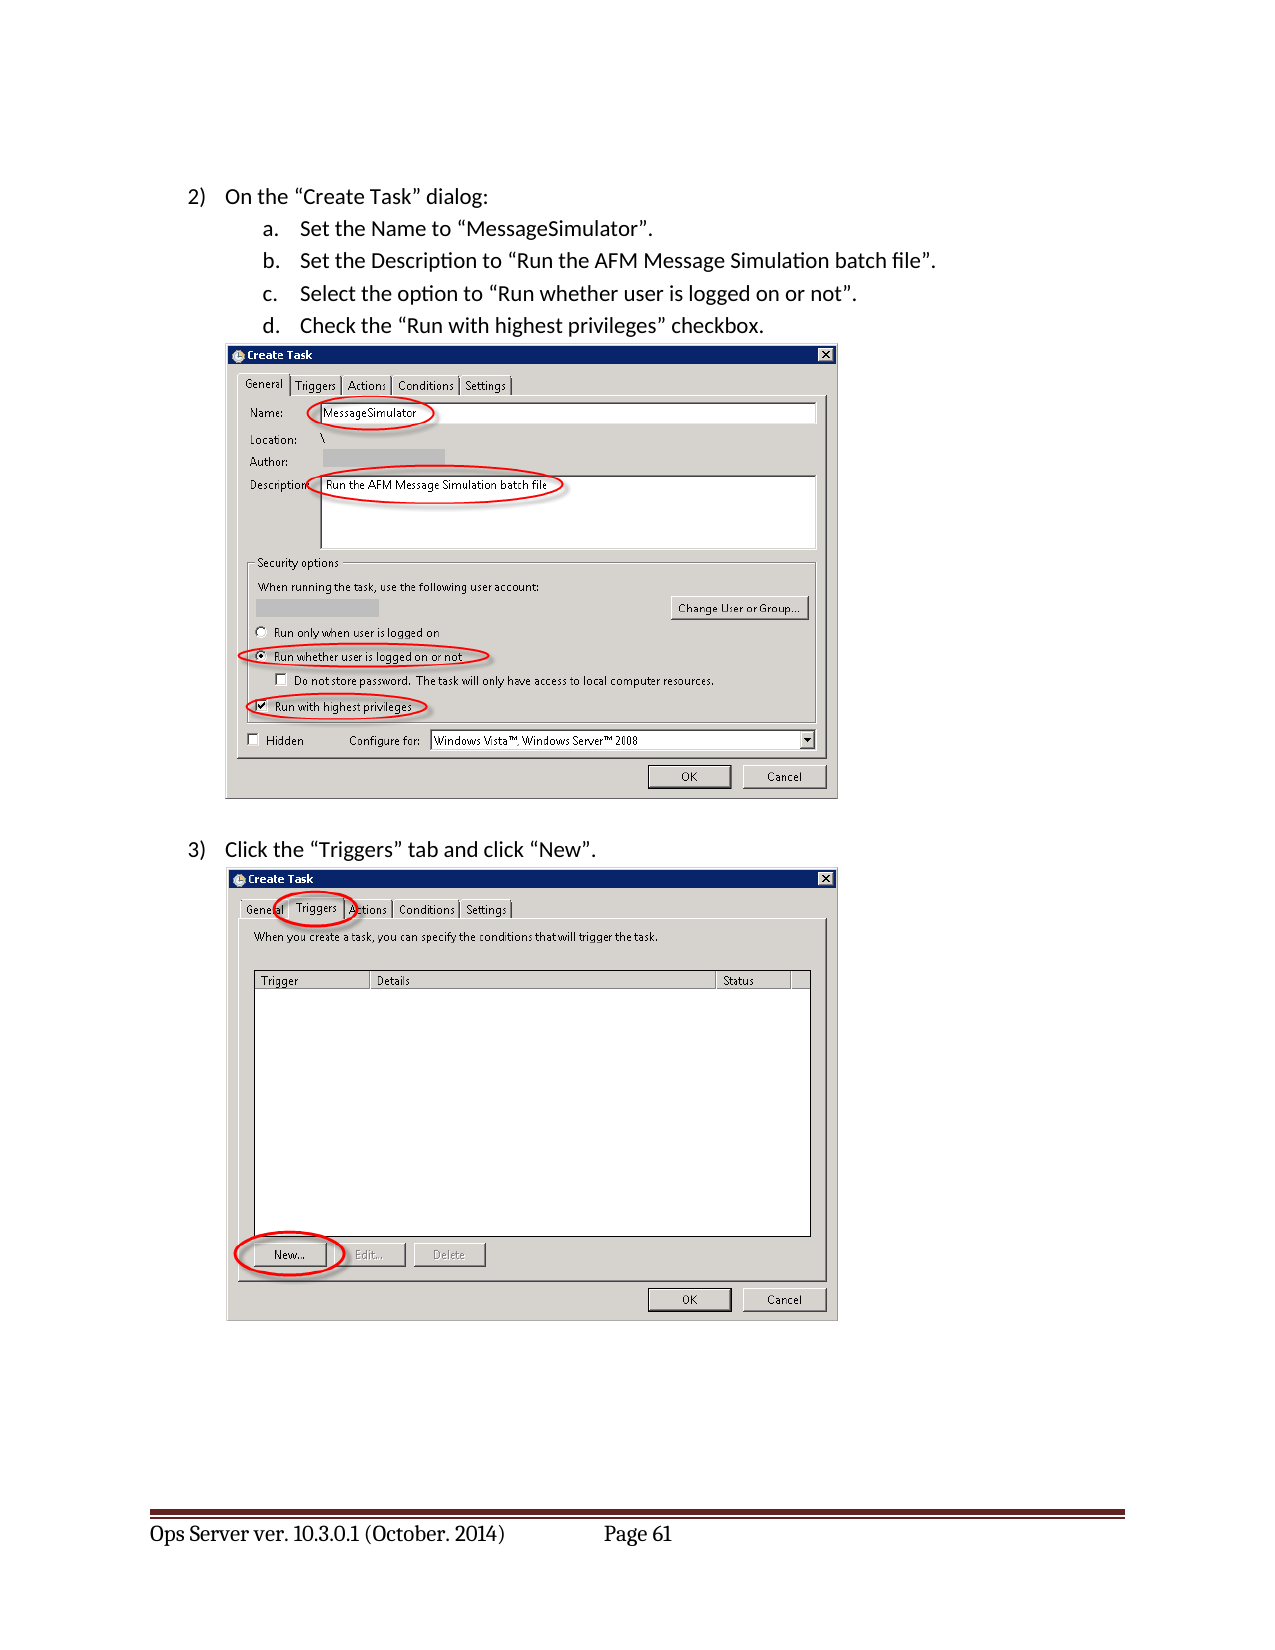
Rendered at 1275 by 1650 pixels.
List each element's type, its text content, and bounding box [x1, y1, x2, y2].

list Check the “Run with highest privileges” checkbox. [262, 311, 1125, 339]
list Select the option to “Run whether user is logged on or not”. [262, 279, 1125, 307]
picture [225, 867, 838, 1321]
list Click the “Triggers” tab and click “New”. [187, 835, 1125, 863]
list On the “Create Task” dialog: [187, 182, 1125, 210]
picture [225, 343, 838, 799]
list Set the Name to “MessageSimulator”. [262, 214, 1125, 242]
list Set the Description to “Run the AFM Message Simulation batch file”. [262, 247, 1125, 274]
